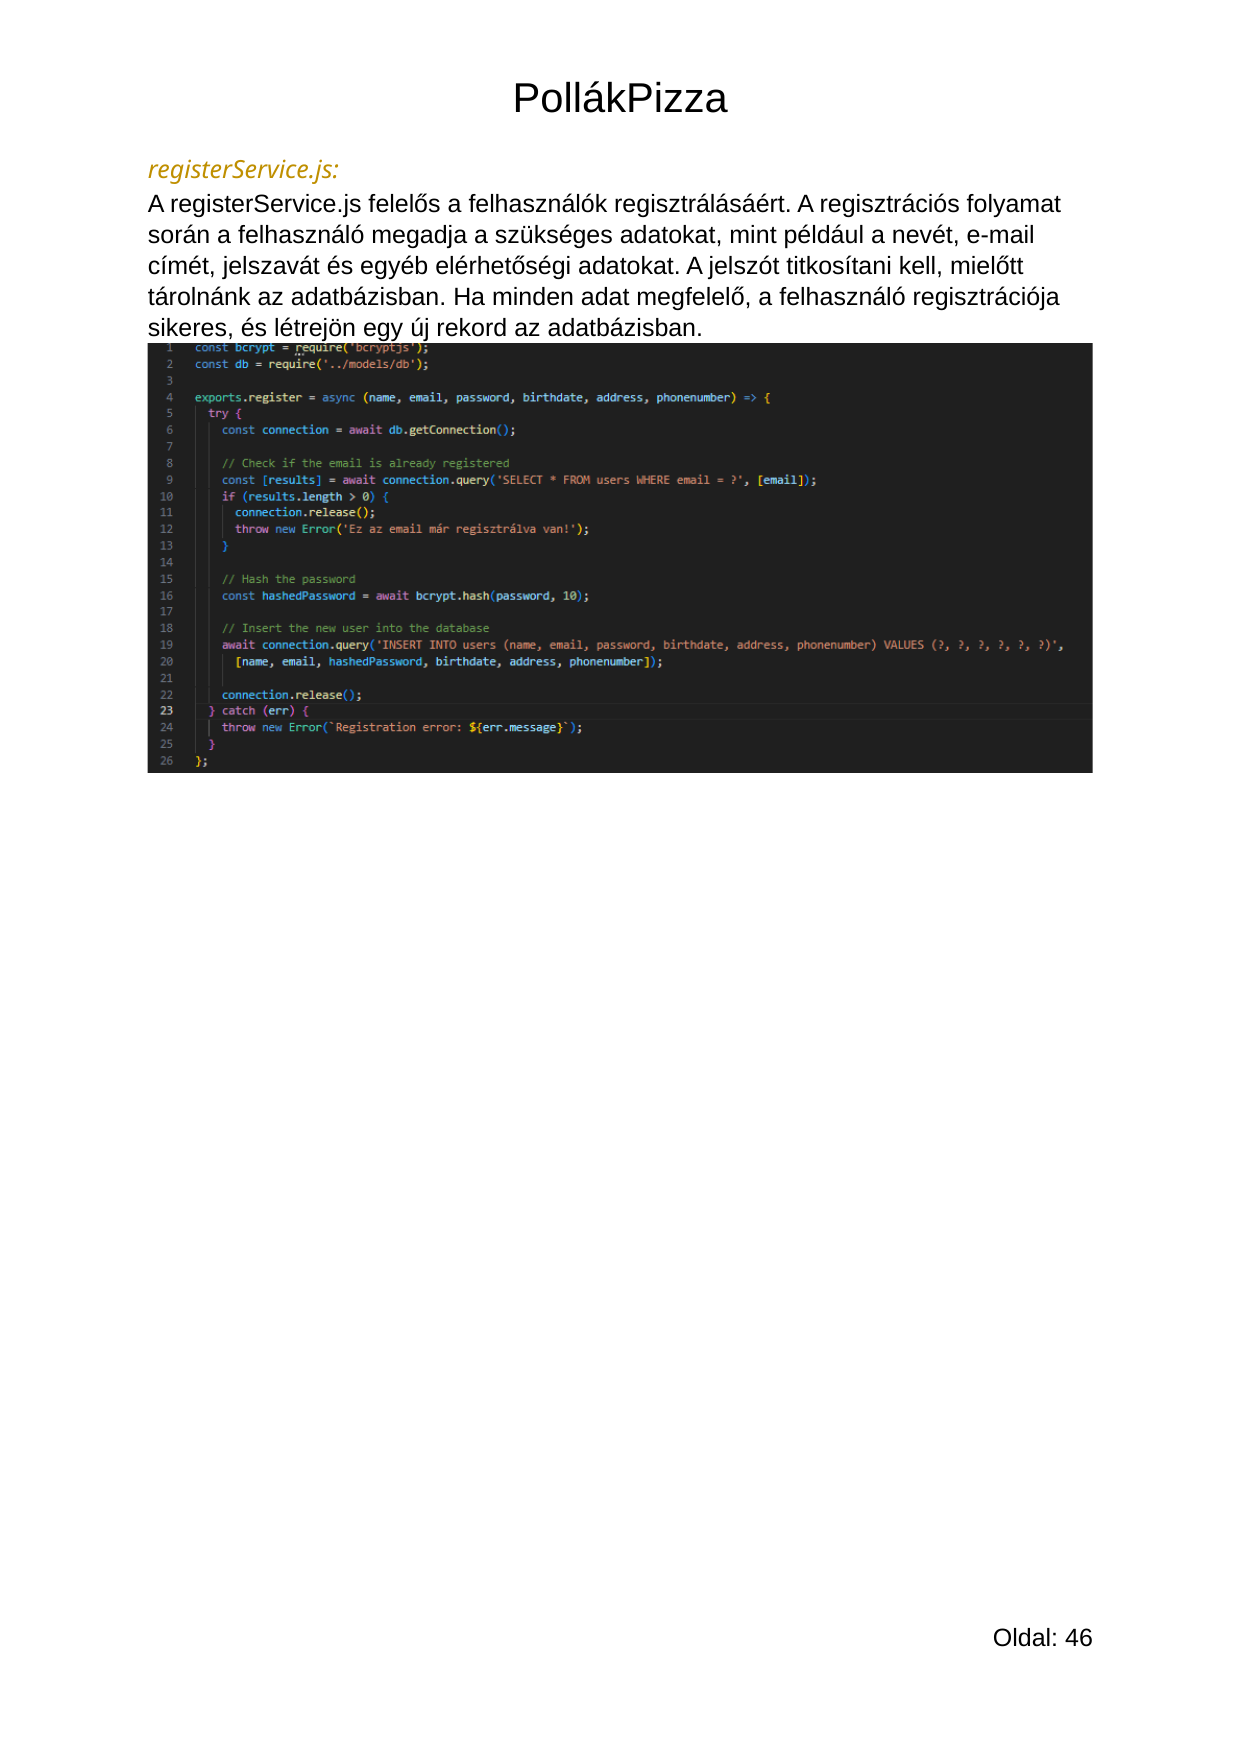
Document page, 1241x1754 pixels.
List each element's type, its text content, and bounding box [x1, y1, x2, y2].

picture [147, 343, 1093, 773]
subtitle registerService.js: [148, 152, 1093, 186]
text A registerService.js felelős a felhasználók regisztrálásáért. A regisztrációs folyamat során a felhasználó megadja a szükséges adatokat, mint például a nevét, e-mail címét, jelszavát és egyéb elérhetőségi adatokat. A jelszót titkosítani kell, mielőtt tárolnánk az adatbázisban. Ha minden adat megfelelő, a felhasználó regisztrációja sikeres, és létrejön egy új rekord az adatbázisban. [148, 188, 1093, 343]
